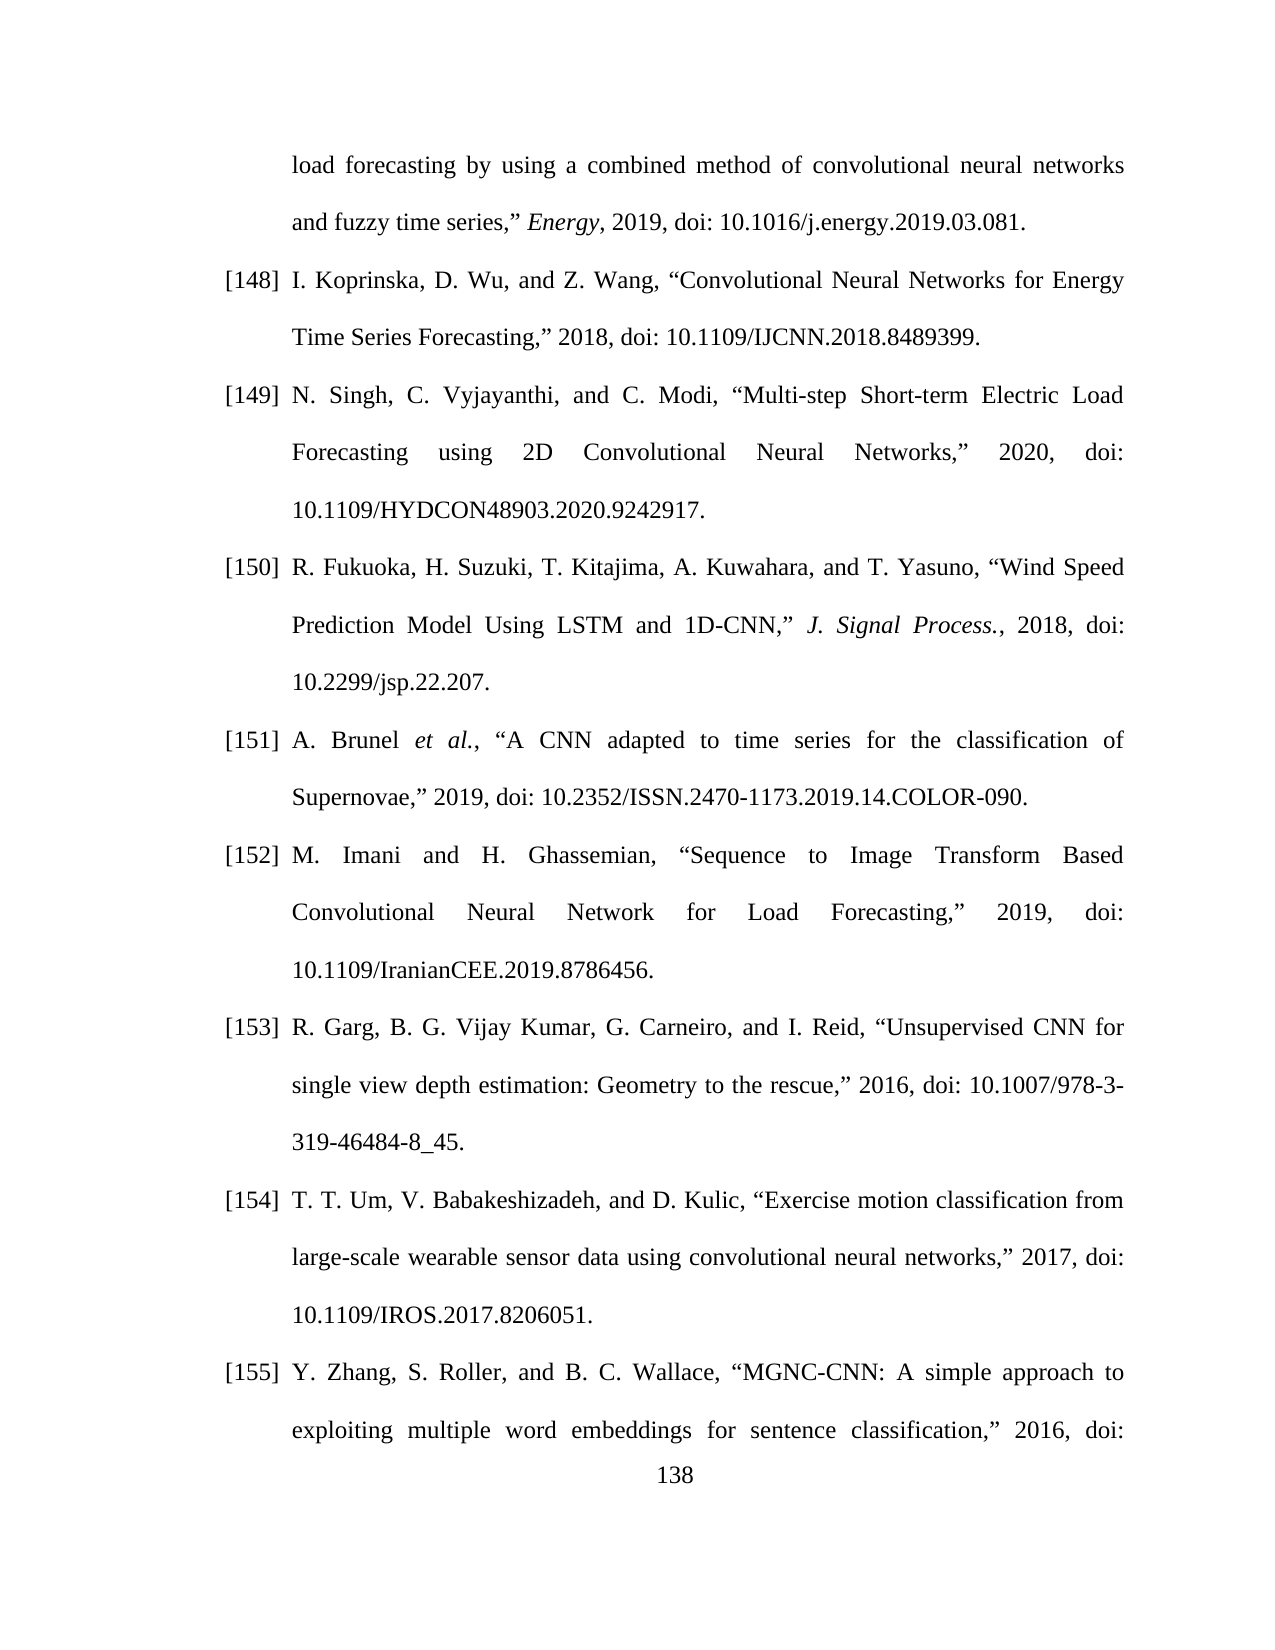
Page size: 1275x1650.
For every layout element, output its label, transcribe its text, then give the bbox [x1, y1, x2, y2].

text [148] I. Koprinska, D. Wu, and Z. Wang, “Convolutional Neural Networks for Energy Time Series Forecasting,” 2018, doi: 10.1109/IJCNN.2018.8489399. [225, 265, 1125, 351]
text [225, 150, 1125, 236]
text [225, 1357, 1125, 1444]
text [150] R. Fukuoka, H. Suzuki, T. Kitajima, A. Kuwahara, and T. Yasuno, “Wind Speed Prediction Model Using LSTM and 1D-CNN,” J. Signal Process., 2018, doi: 10.2299/jsp.22.207. [225, 552, 1125, 696]
text [149] N. Singh, C. Vyjayanthi, and C. Modi, “Multi-step Short-term Electric Load Forecasting using 2D Convolutional Neural Networks,” 2020, doi: 10.1109/HYDCON48903.2020.9242917. [225, 380, 1125, 524]
text [153] R. Garg, B. G. Vijay Kumar, G. Carneiro, and I. Reid, “Unsupervised CNN for single view depth estimation: Geometry to the rescue,” 2016, doi: 10.1007/978-3-319-46484-8_45. [225, 1012, 1125, 1156]
text [152] M. Imani and H. Ghassemian, “Sequence to Image Transform Based Convolutional Neural Network for Load Forecasting,” 2019, doi: 10.1109/IranianCEE.2019.8786456. [225, 840, 1125, 984]
text [154] T. T. Um, V. Babakeshizadeh, and D. Kulic, “Exercise motion classification from large-scale wearable sensor data using convolutional neural networks,” 2017, doi: 10.1109/IROS.2017.8206051. [225, 1185, 1125, 1329]
text [151] A. Brunel et al., “A CNN adapted to time series for the classification of Supernovae,” 2019, doi: 10.2352/ISSN.2470-1173.2019.14.COLOR-090. [225, 725, 1125, 811]
